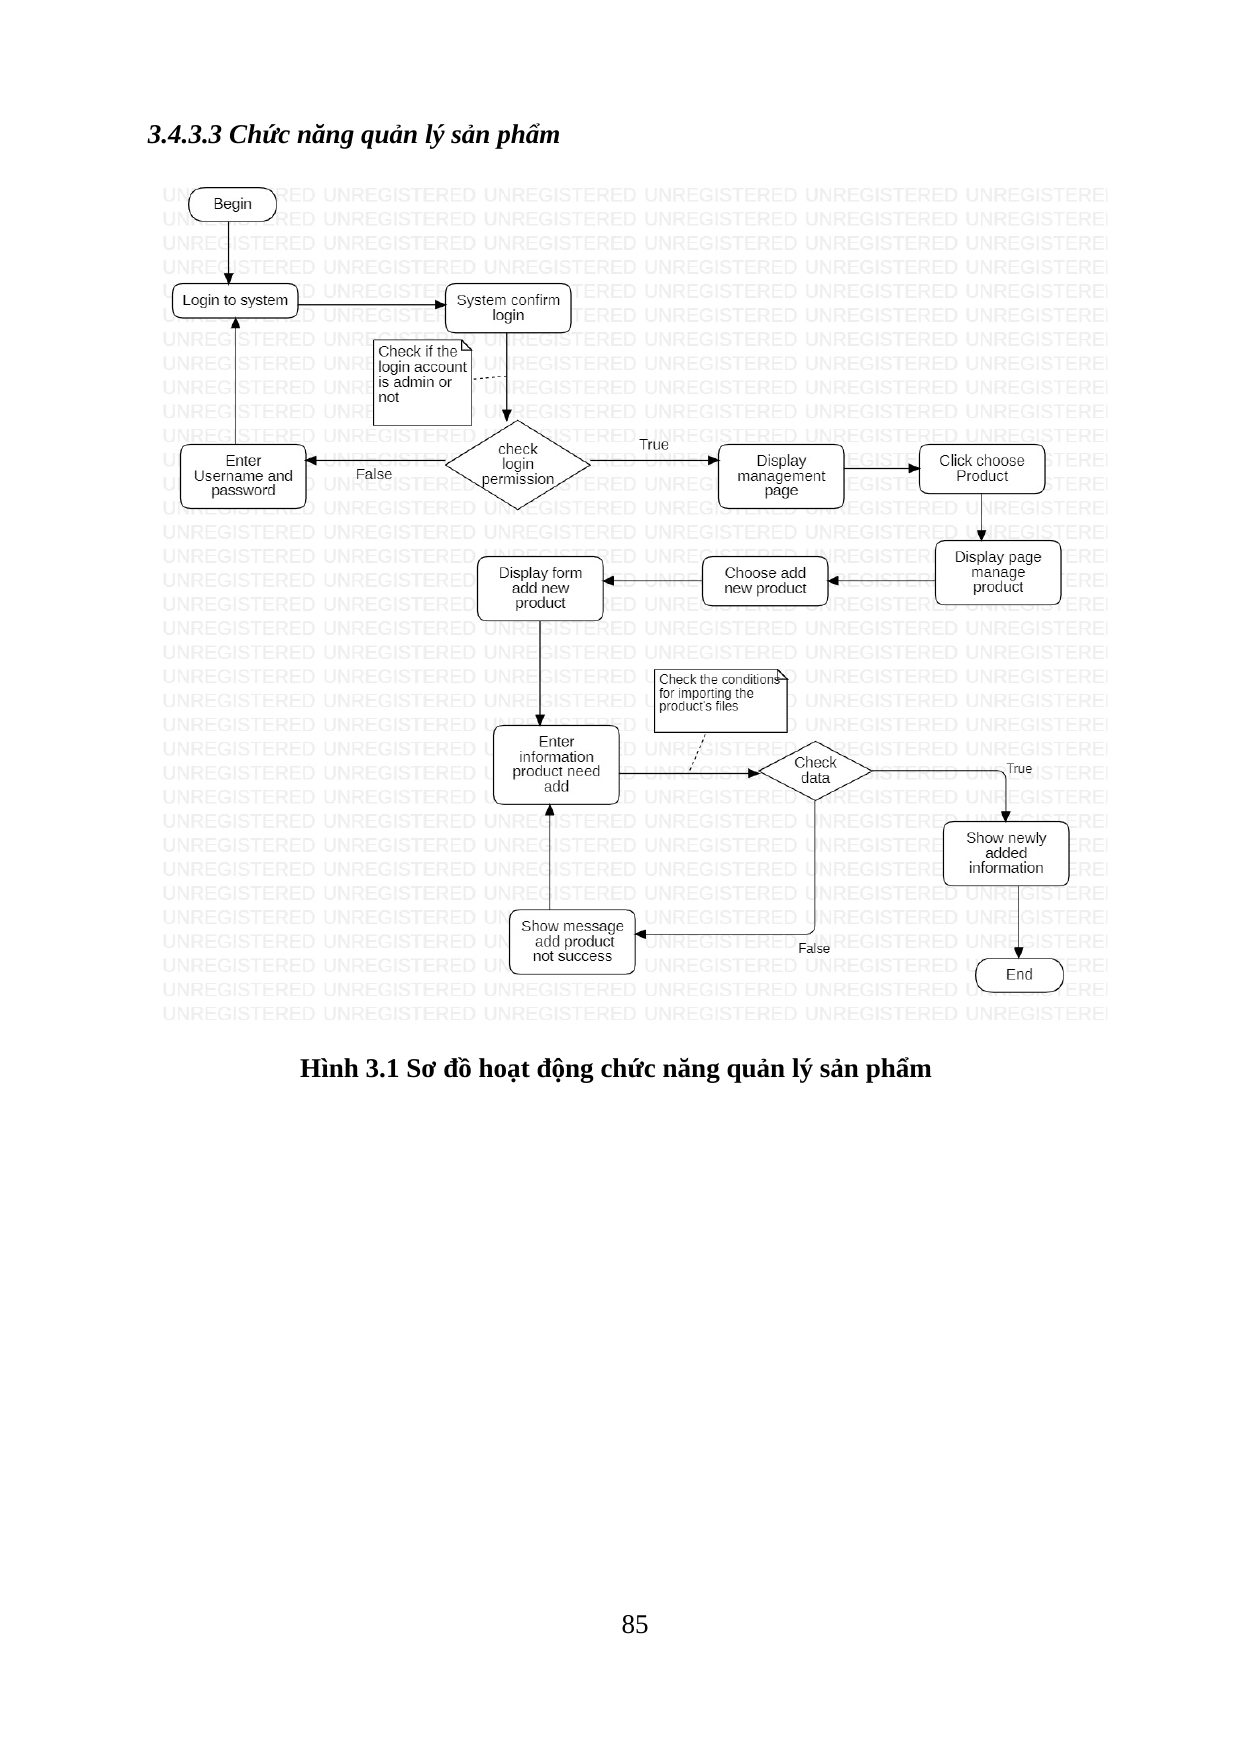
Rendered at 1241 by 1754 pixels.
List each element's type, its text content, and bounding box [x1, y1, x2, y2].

picture [162, 177, 1108, 1032]
text Chức năng quản lý sản phẩm [148, 118, 1122, 149]
text Sơ đồ hoạt động chức năng quản lý sản phẩm [148, 1052, 1122, 1084]
